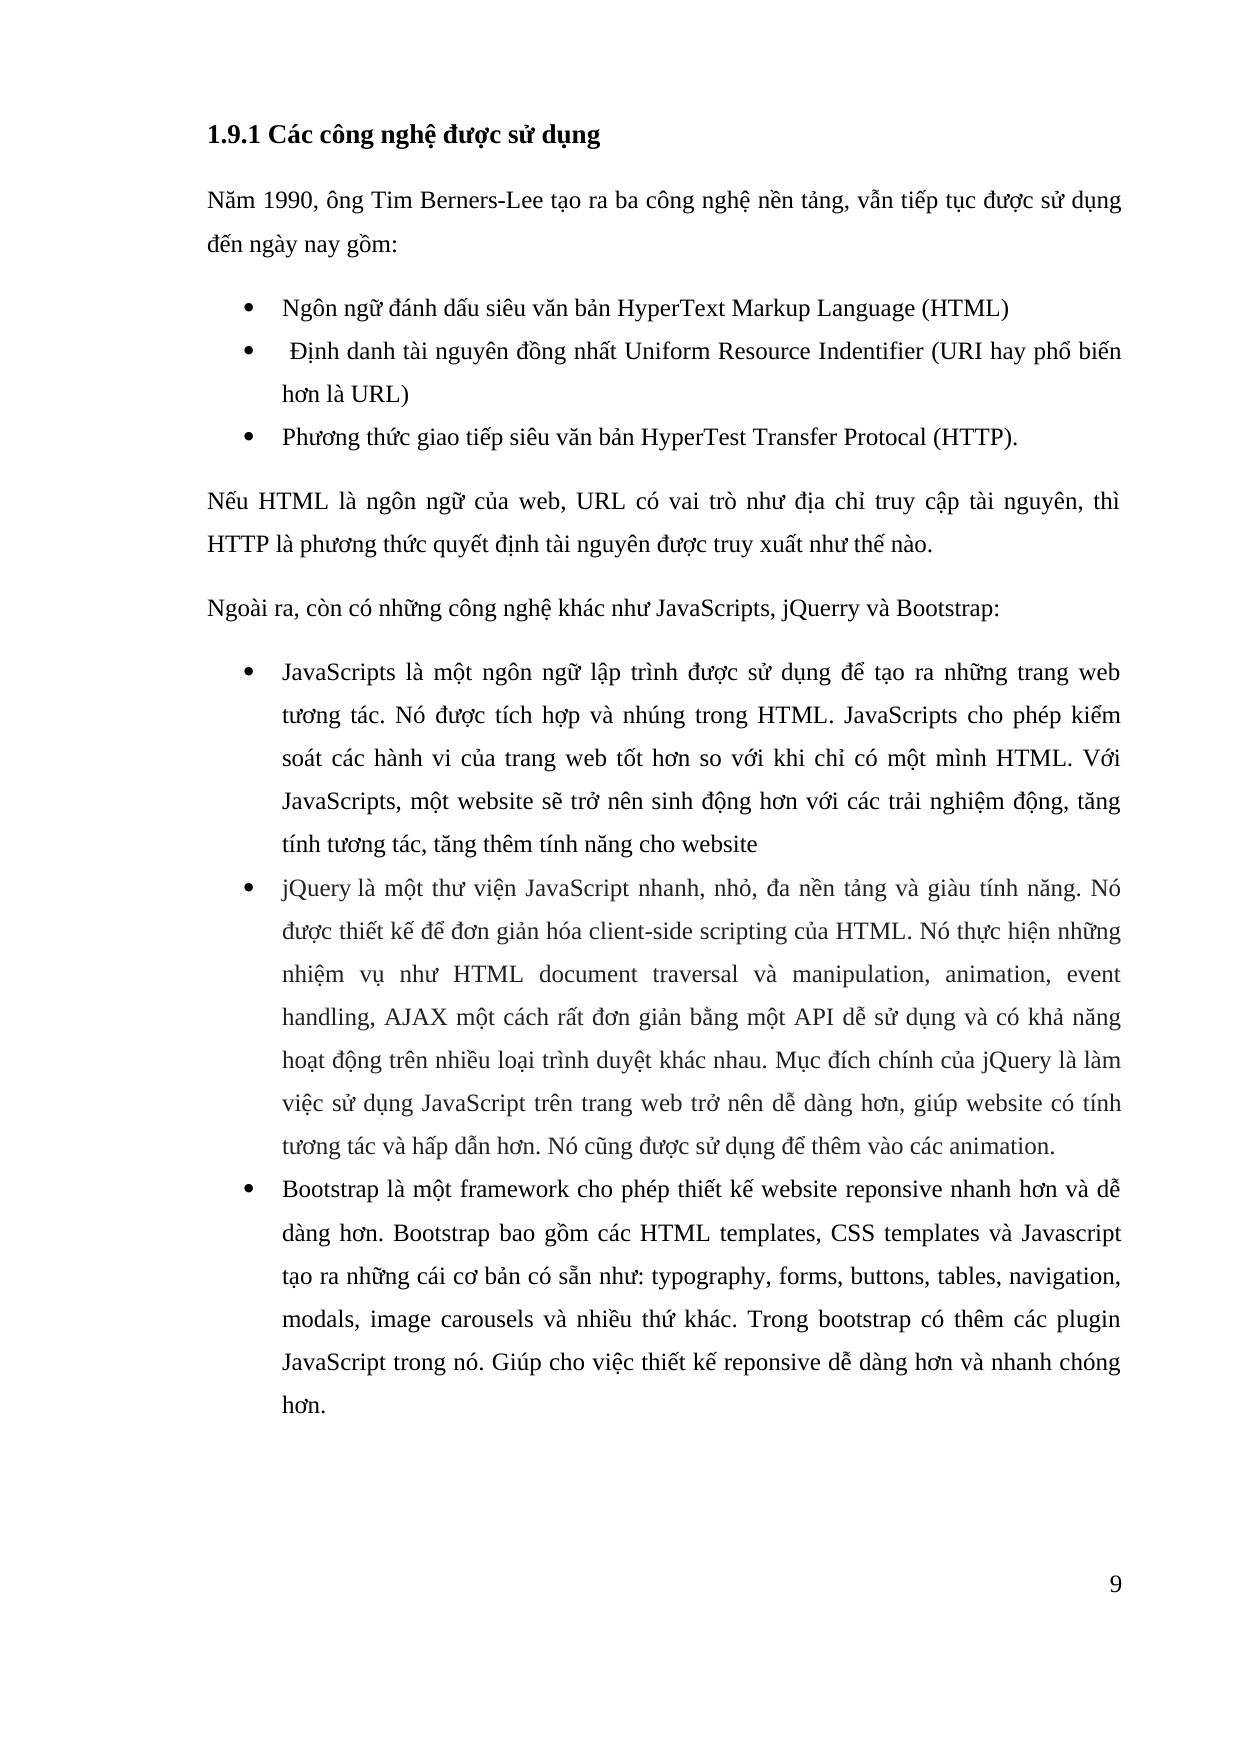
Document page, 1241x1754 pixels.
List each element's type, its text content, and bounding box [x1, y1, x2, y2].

text Nếu HTML là ngôn ngữ của web, URL có vai trò như địa chỉ truy cập tài nguyên, thì HTTP là phương thức quyết định tài nguyên được truy xuất như thế nào. [207, 486, 1122, 558]
list Phương thức giao tiếp siêu văn bản HyperTest Transfer Protocal (HTTP). [244, 422, 1122, 451]
text Ngoài ra, còn có những công nghệ khác như JavaScripts, jQuerry và Bootstrap: [207, 593, 1122, 622]
text Năm 1990, ông Tim Berners-Lee tạo ra ba công nghệ nền tảng, vẫn tiếp tục được sử dụng đến ngày nay gồm: [207, 186, 1122, 257]
list JavaScripts là một ngôn ngữ lập trình được sử dụng để tạo ra những trang web tương tác. Nó được tích hợp và nhúng trong HTML. JavaScripts cho phép kiểm soát các hành vi của trang web tốt hơn so với khi chỉ có một mình HTML. Với JavaScripts, một website sẽ trở nên sinh động hơn với các trải nghiệm động, tăng tính tương tác, tăng thêm tính năng cho website [244, 657, 1122, 858]
subtitle Các công nghệ được sử dụng [207, 118, 1122, 149]
list Ngôn ngữ đánh dấu siêu văn bản HyperText Markup Language (HTML) [244, 293, 1122, 321]
list jQuery là một thư viện JavaScript nhanh, nhỏ, đa nền tảng và giàu tính năng. Nó được thiết kế để đơn giản hóa client-side scripting của HTML. Nó thực hiện những nhiệm vụ như HTML document traversal và manipulation, animation, event handling, AJAX một cách rất đơn giản bằng một API dễ sử dụng và có khả năng hoạt động trên nhiều loại trình duyệt khác nhau. Mục đích chính của jQuery là làm việc sử dụng JavaScript trên trang web trở nên dễ dàng hơn, giúp website có tính tương tác và hấp dẫn hơn. Nó cũng được sử dụng để thêm vào các animation. [244, 873, 1122, 1160]
list Bootstrap là một framework cho phép thiết kế website reponsive nhanh hơn và dễ dàng hơn. Bootstrap bao gồm các HTML templates, CSS templates và Javascript tạo ra những cái cơ bản có sẵn như: typography, forms, buttons, tables, navigation, modals, image carousels và nhiều thứ khác. Trong bootstrap có thêm các plugin JavaScript trong nó. Giúp cho việc thiết kế reponsive dễ dàng hơn và nhanh chóng hơn. [244, 1174, 1122, 1419]
list Định danh tài nguyên đồng nhất Uniform Resource Indentifier (URI hay phổ biến hơn là URL) [244, 336, 1122, 408]
